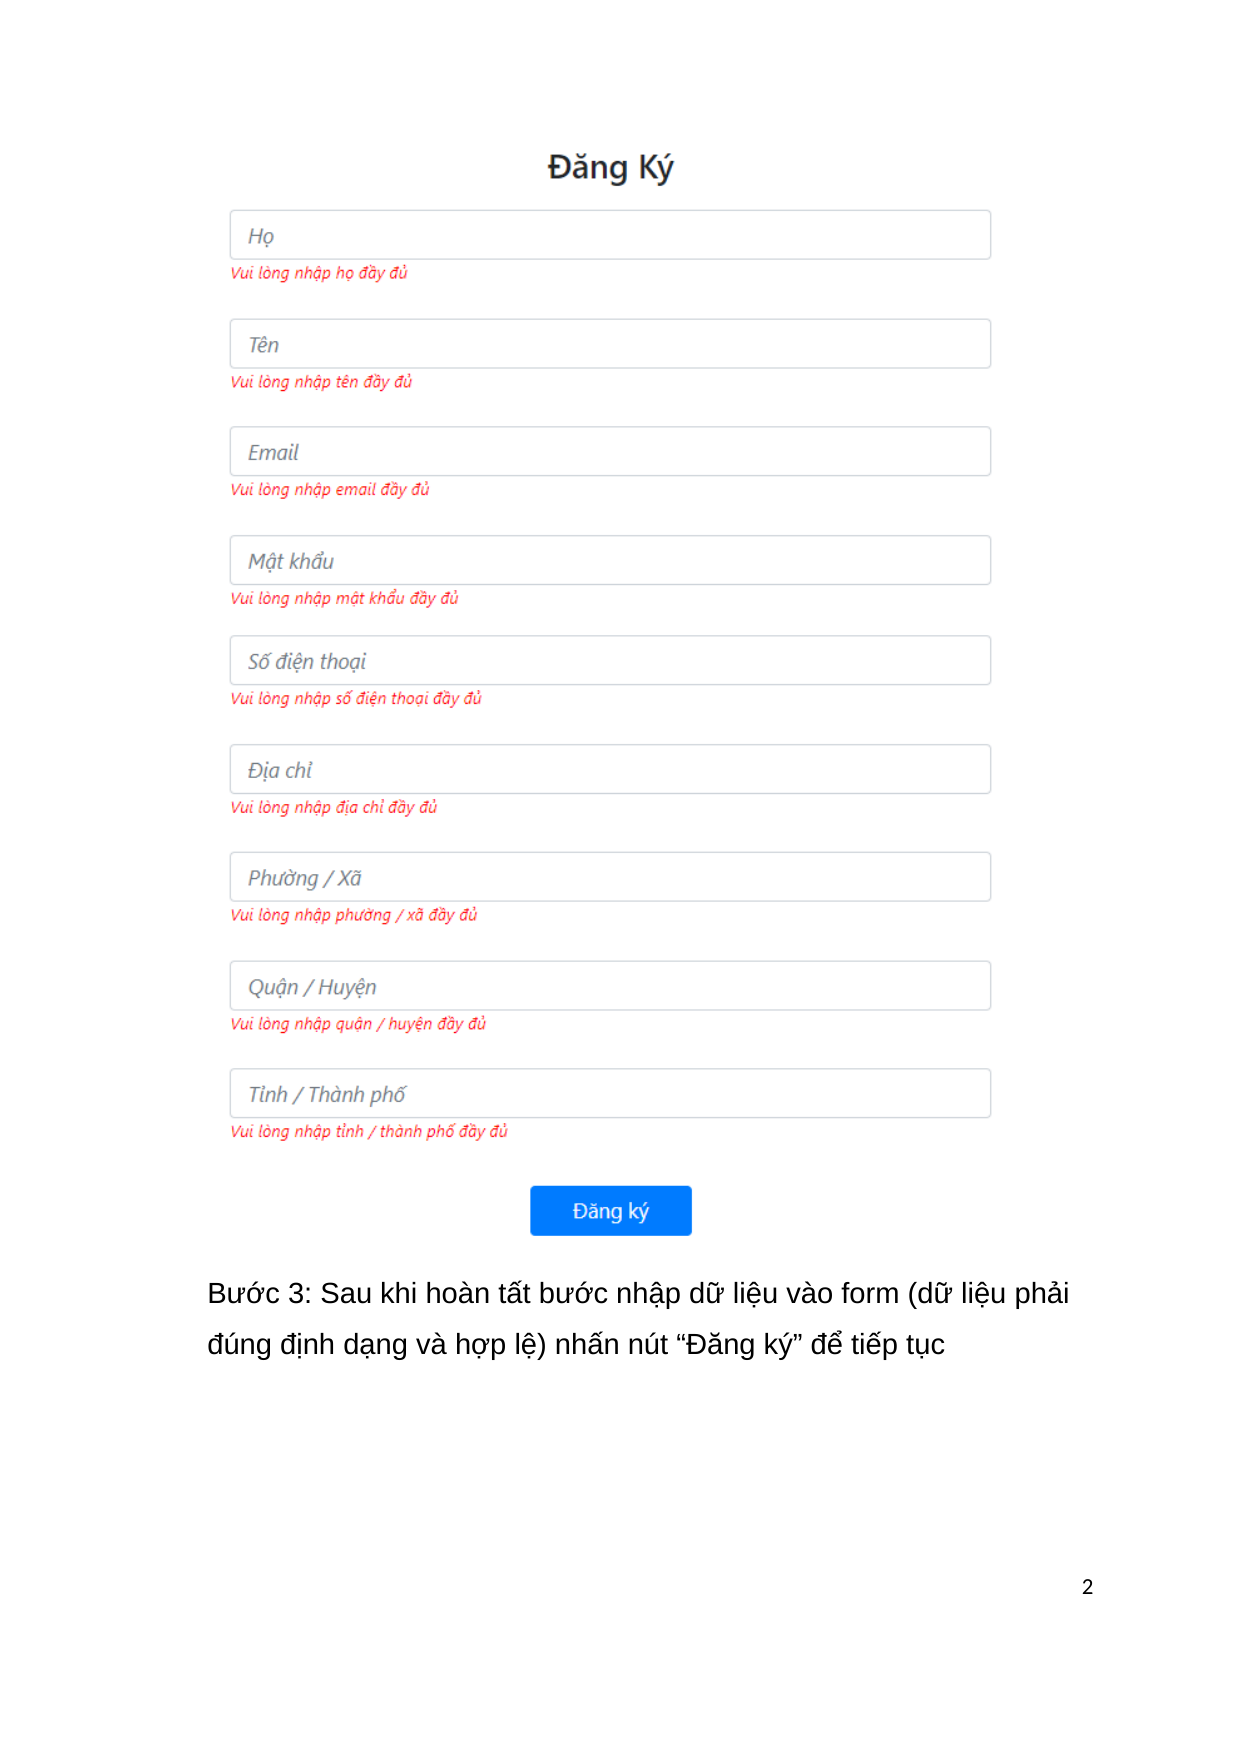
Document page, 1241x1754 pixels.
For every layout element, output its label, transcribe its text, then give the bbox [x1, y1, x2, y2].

picture [207, 147, 1014, 1246]
text Bước 3: Sau khi hoàn tất bước nhập dữ liệu vào form (dữ liệu phải đúng định dạng và hợp lệ) nhấn nút “Đăng ký” để tiếp tục [207, 1276, 1093, 1360]
